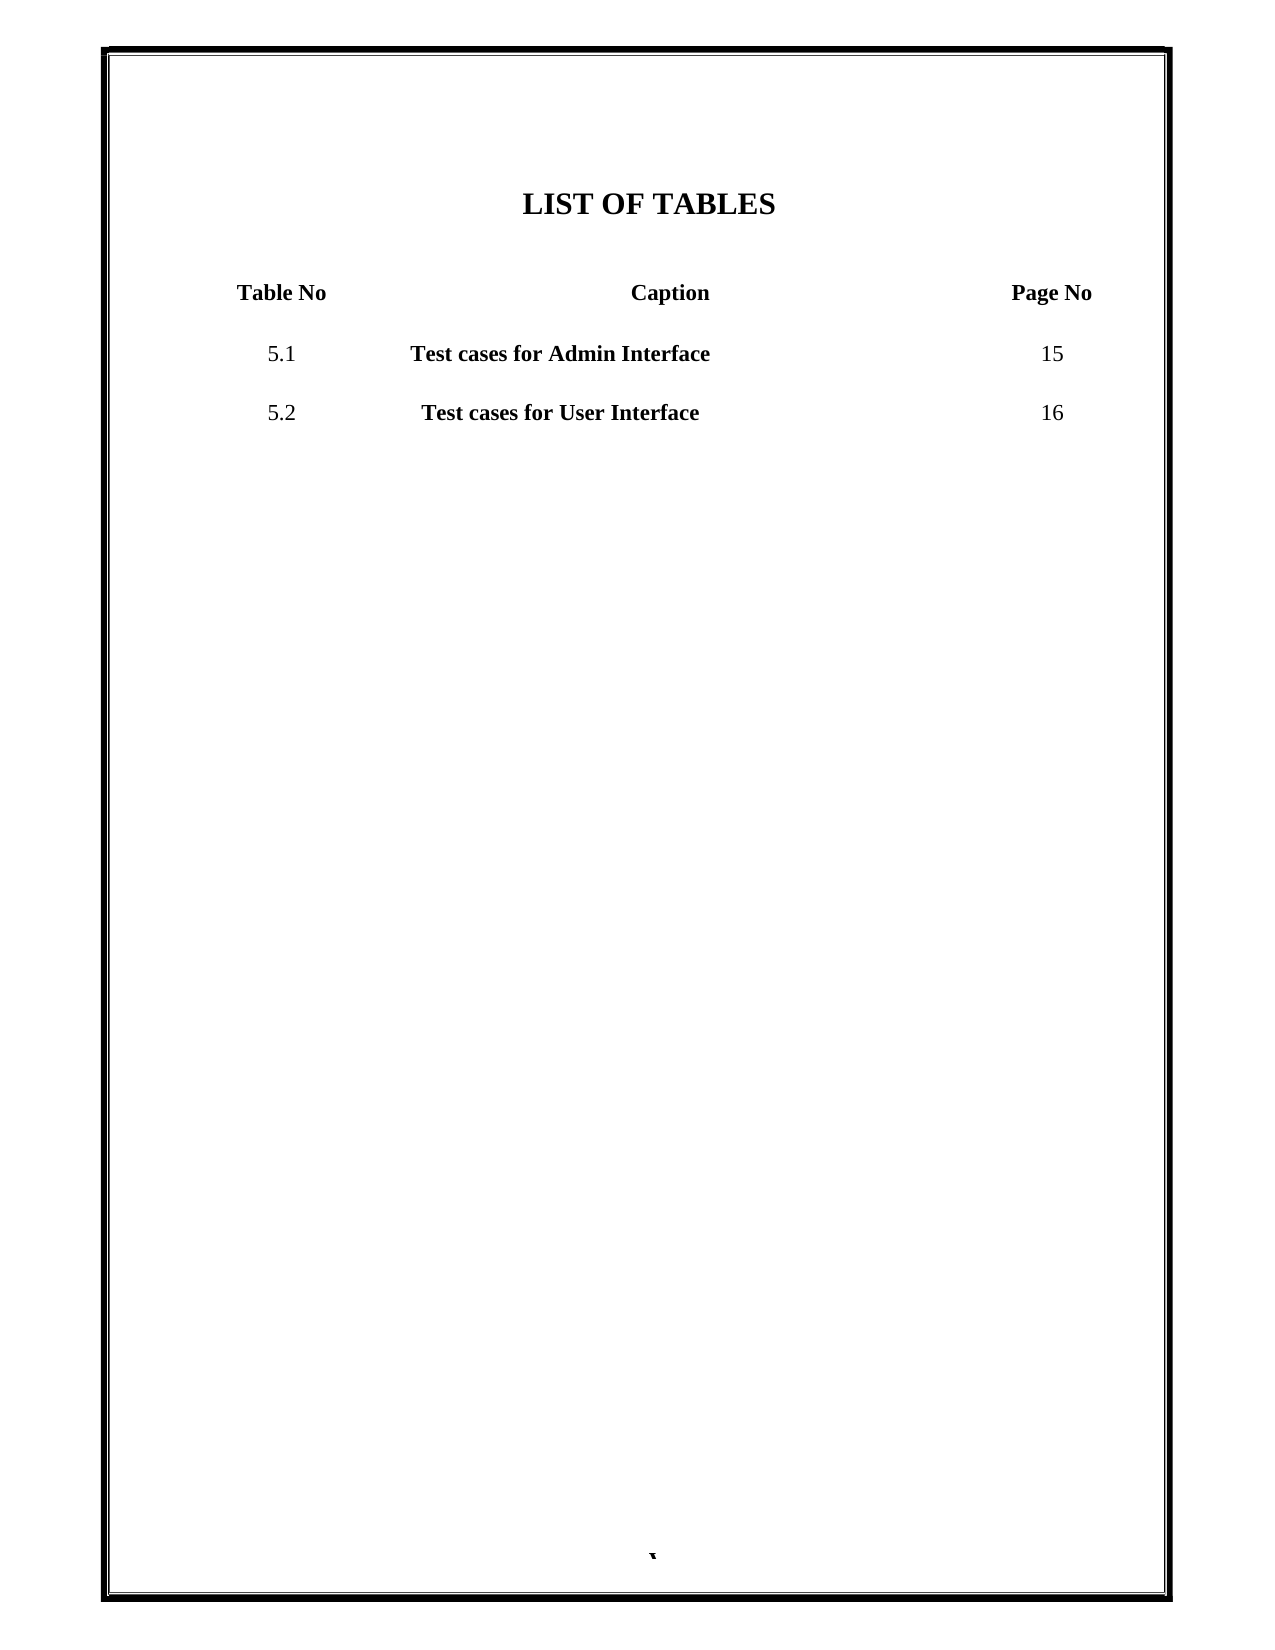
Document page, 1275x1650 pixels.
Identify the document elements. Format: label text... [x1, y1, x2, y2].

picture [109, 46, 1164, 56]
table_cell 15 [864, 323, 1098, 384]
table_cell 5.2 [230, 384, 369, 427]
table_header Page No [864, 280, 1098, 323]
table_cell Test cases for Admin Interface [369, 323, 864, 384]
table_cell 5.1 [230, 323, 369, 384]
text LIST OF TABLES [218, 185, 1080, 221]
table_cell 16 [864, 384, 1098, 427]
picture [109, 1592, 1165, 1602]
table_cell Test cases for User Interface [369, 384, 864, 427]
table_header Table No [230, 280, 369, 323]
table_header Caption [369, 280, 864, 323]
